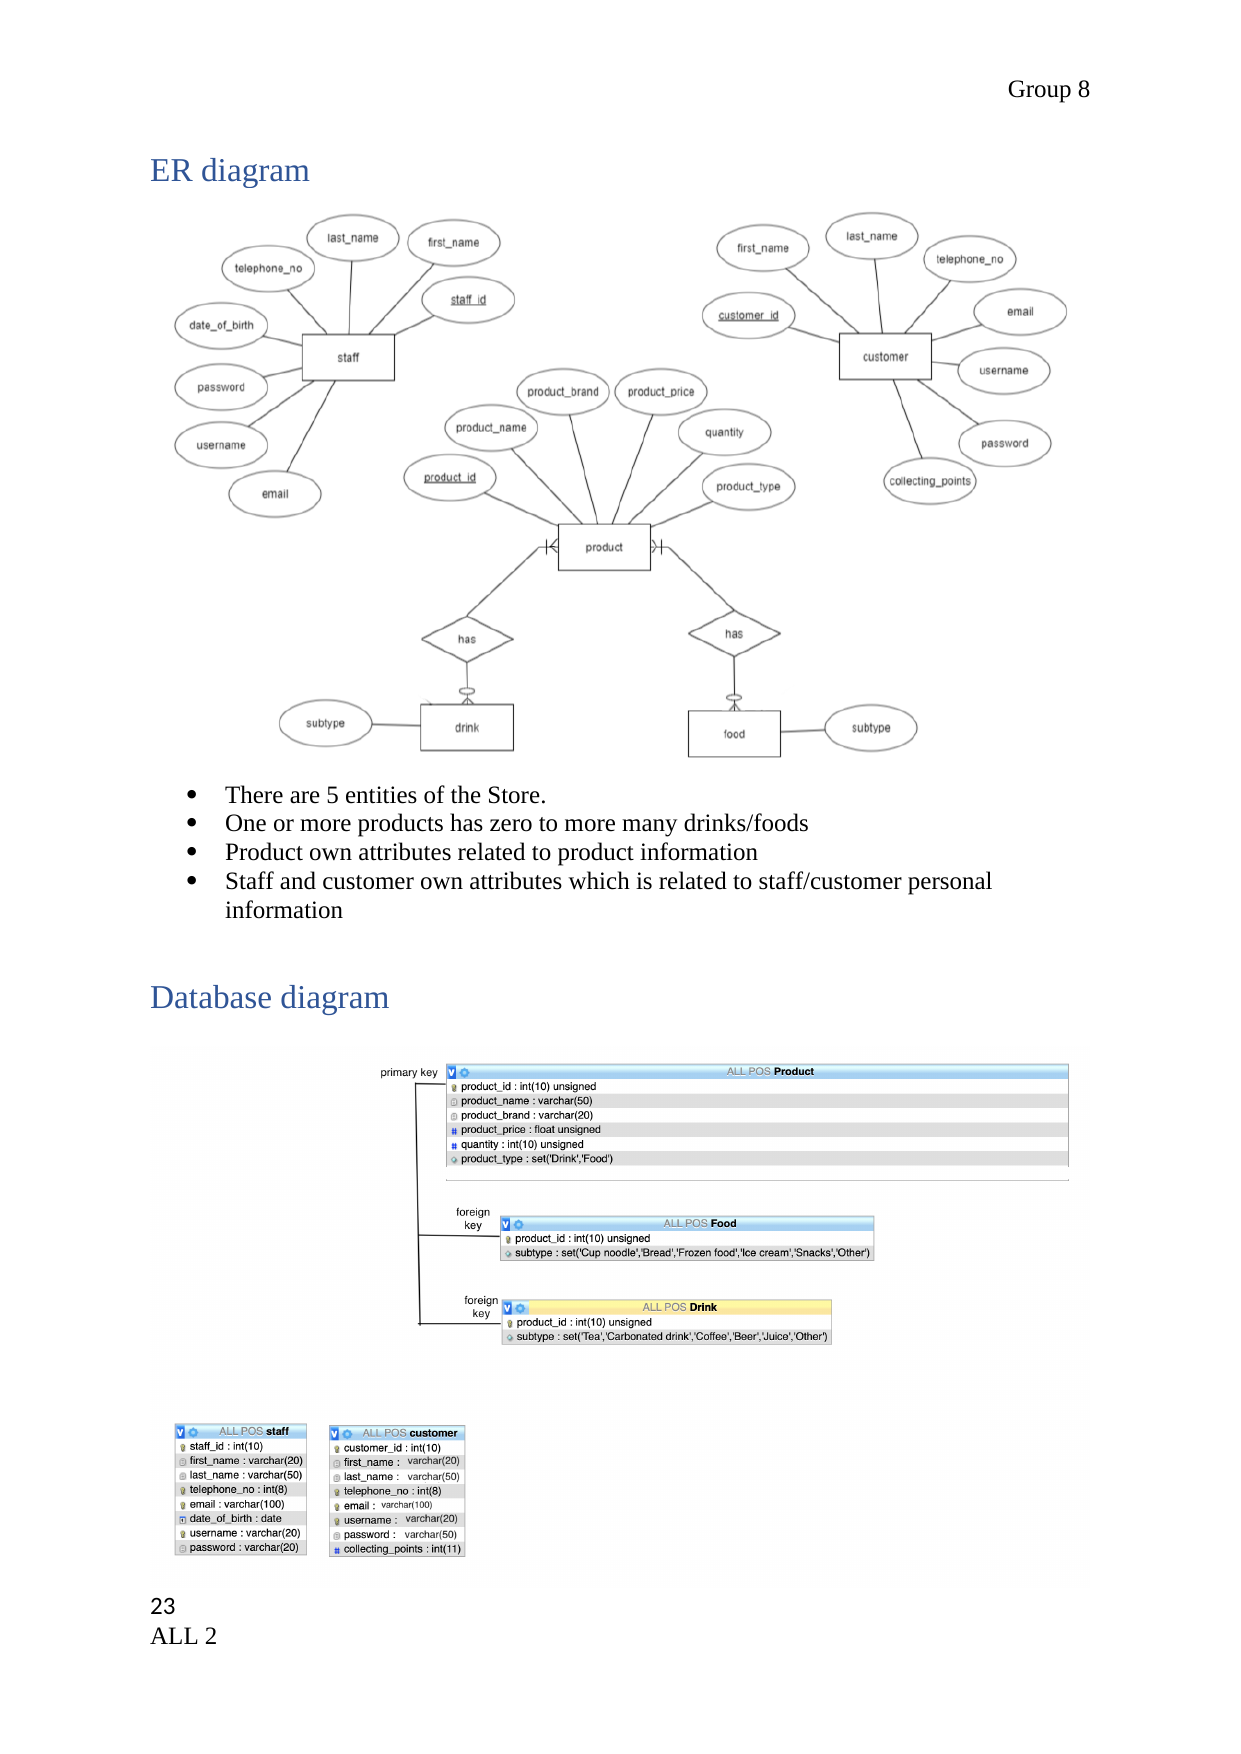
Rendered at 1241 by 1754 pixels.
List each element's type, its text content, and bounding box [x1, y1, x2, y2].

subtitle ER diagram [150, 150, 1090, 188]
subtitle Database diagram [150, 977, 1090, 1016]
picture [150, 188, 1090, 780]
list There are 5 entities of the Store. [187, 780, 1090, 808]
list One or more products has zero to more many drinks/foods [187, 808, 1090, 837]
picture [150, 1046, 1090, 1588]
list Staff and customer own attributes which is related to staff/customer personal information [187, 866, 1090, 923]
list Product own attributes related to product information [187, 837, 1090, 866]
